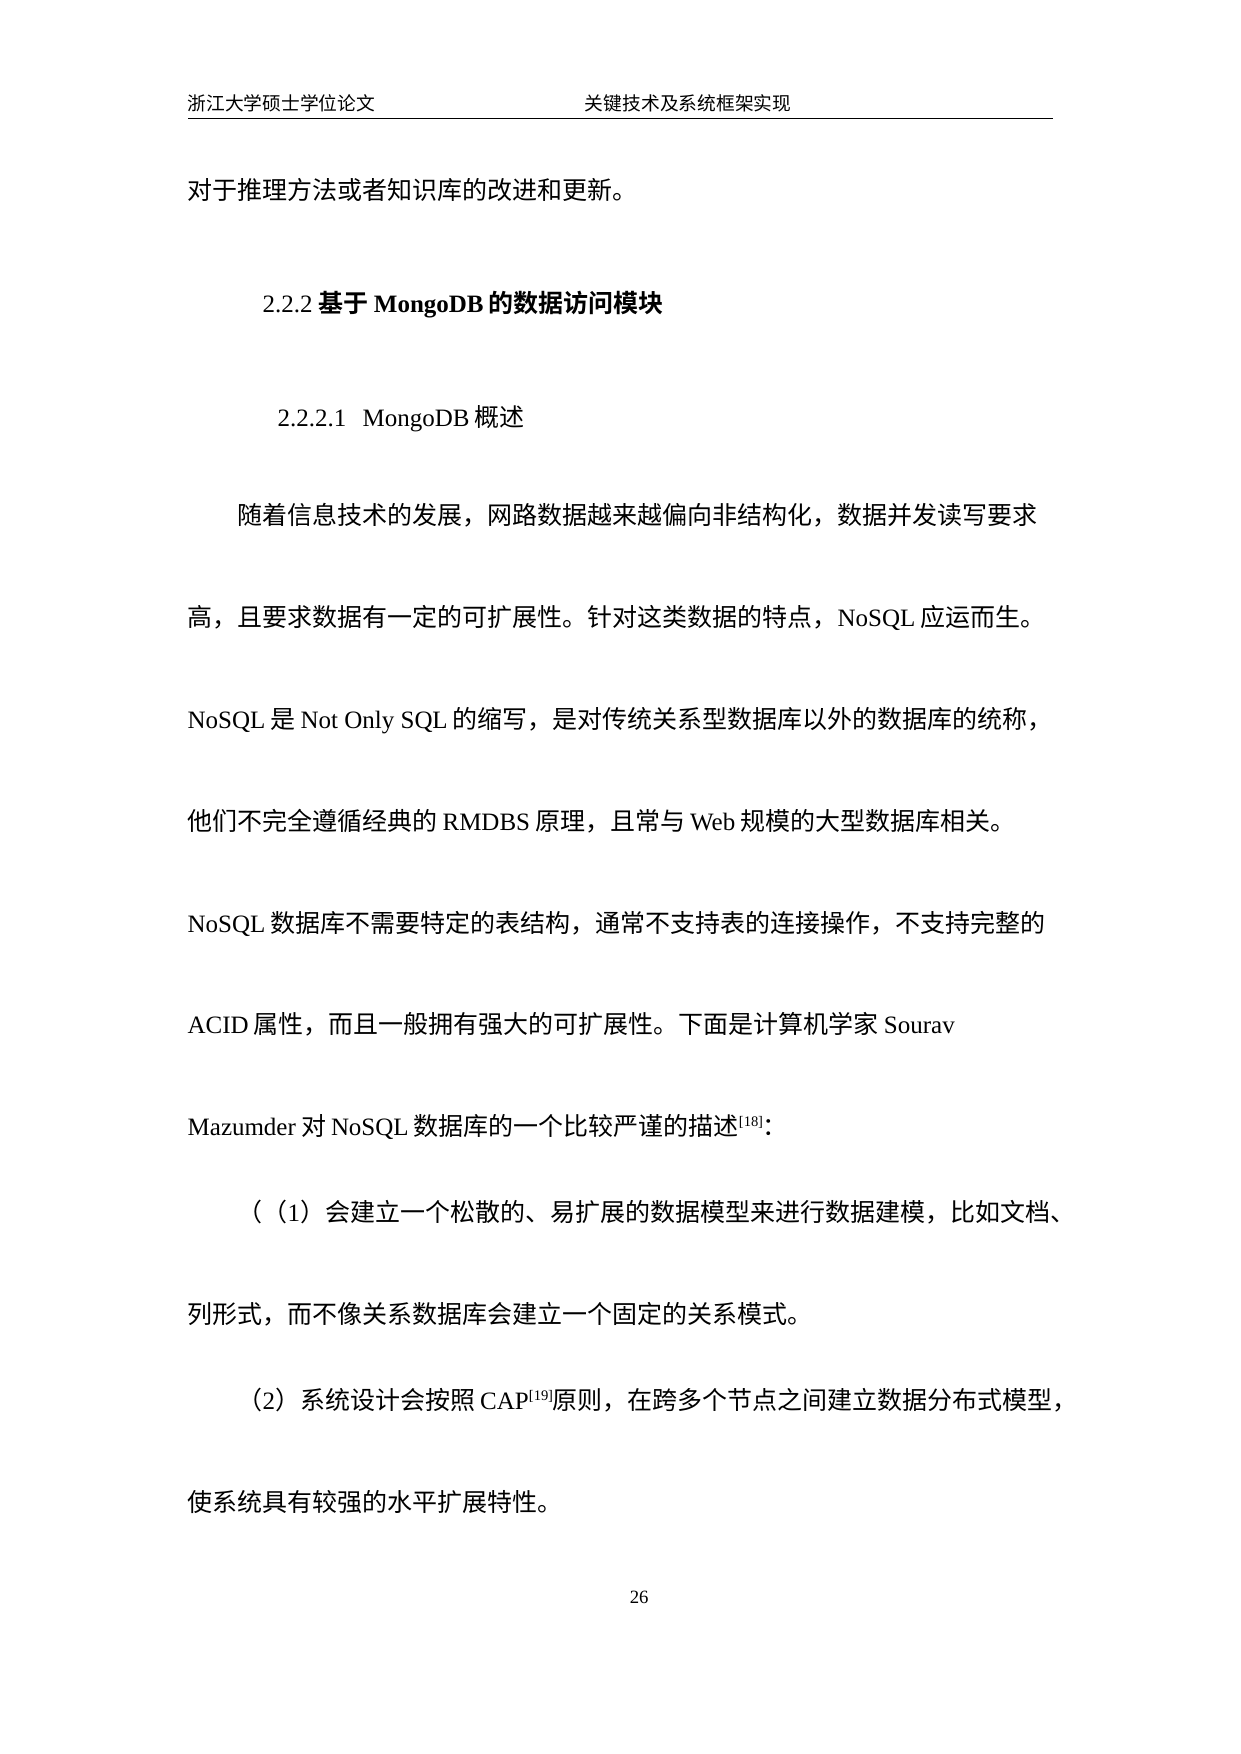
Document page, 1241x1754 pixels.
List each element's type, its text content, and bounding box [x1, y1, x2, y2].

text （（1）会建立一个松散的、易扩展的数据模型来进行数据建模，比如文档、列形式，而不像关系数据库会建立一个固定的关系模式。 [187, 1177, 1053, 1347]
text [187, 155, 1053, 223]
text 随着信息技术的发展，网路数据越来越偏向非结构化，数据并发读写要求高，且要求数据有一定的可扩展性。针对这类数据的特点，NoSQL应运而生。NoSQL是Not Only SQL的缩写，是对传统关系型数据库以外的数据库的统称，他们不完全遵循经典的RMDBS原理，且常与Web规模的大型数据库相关。NoSQL数据库不需要特定的表结构，通常不支持表的连接操作，不支持完整的ACID属性，而且一般拥有强大的可扩展性。下面是计算机学家Sourav Mazumder对NoSQL数据库的一个比较严谨的描述[18]： [187, 480, 1053, 1159]
text （2）系统设计会按照CAP[19]原则，在跨多个节点之间建立数据分布式模型，使系统具有较强的水平扩展特性。 [187, 1365, 1053, 1535]
subtitle MongoDB概述 [277, 381, 1053, 449]
subtitle 基于MongoDB的数据访问模块 [262, 268, 1053, 336]
